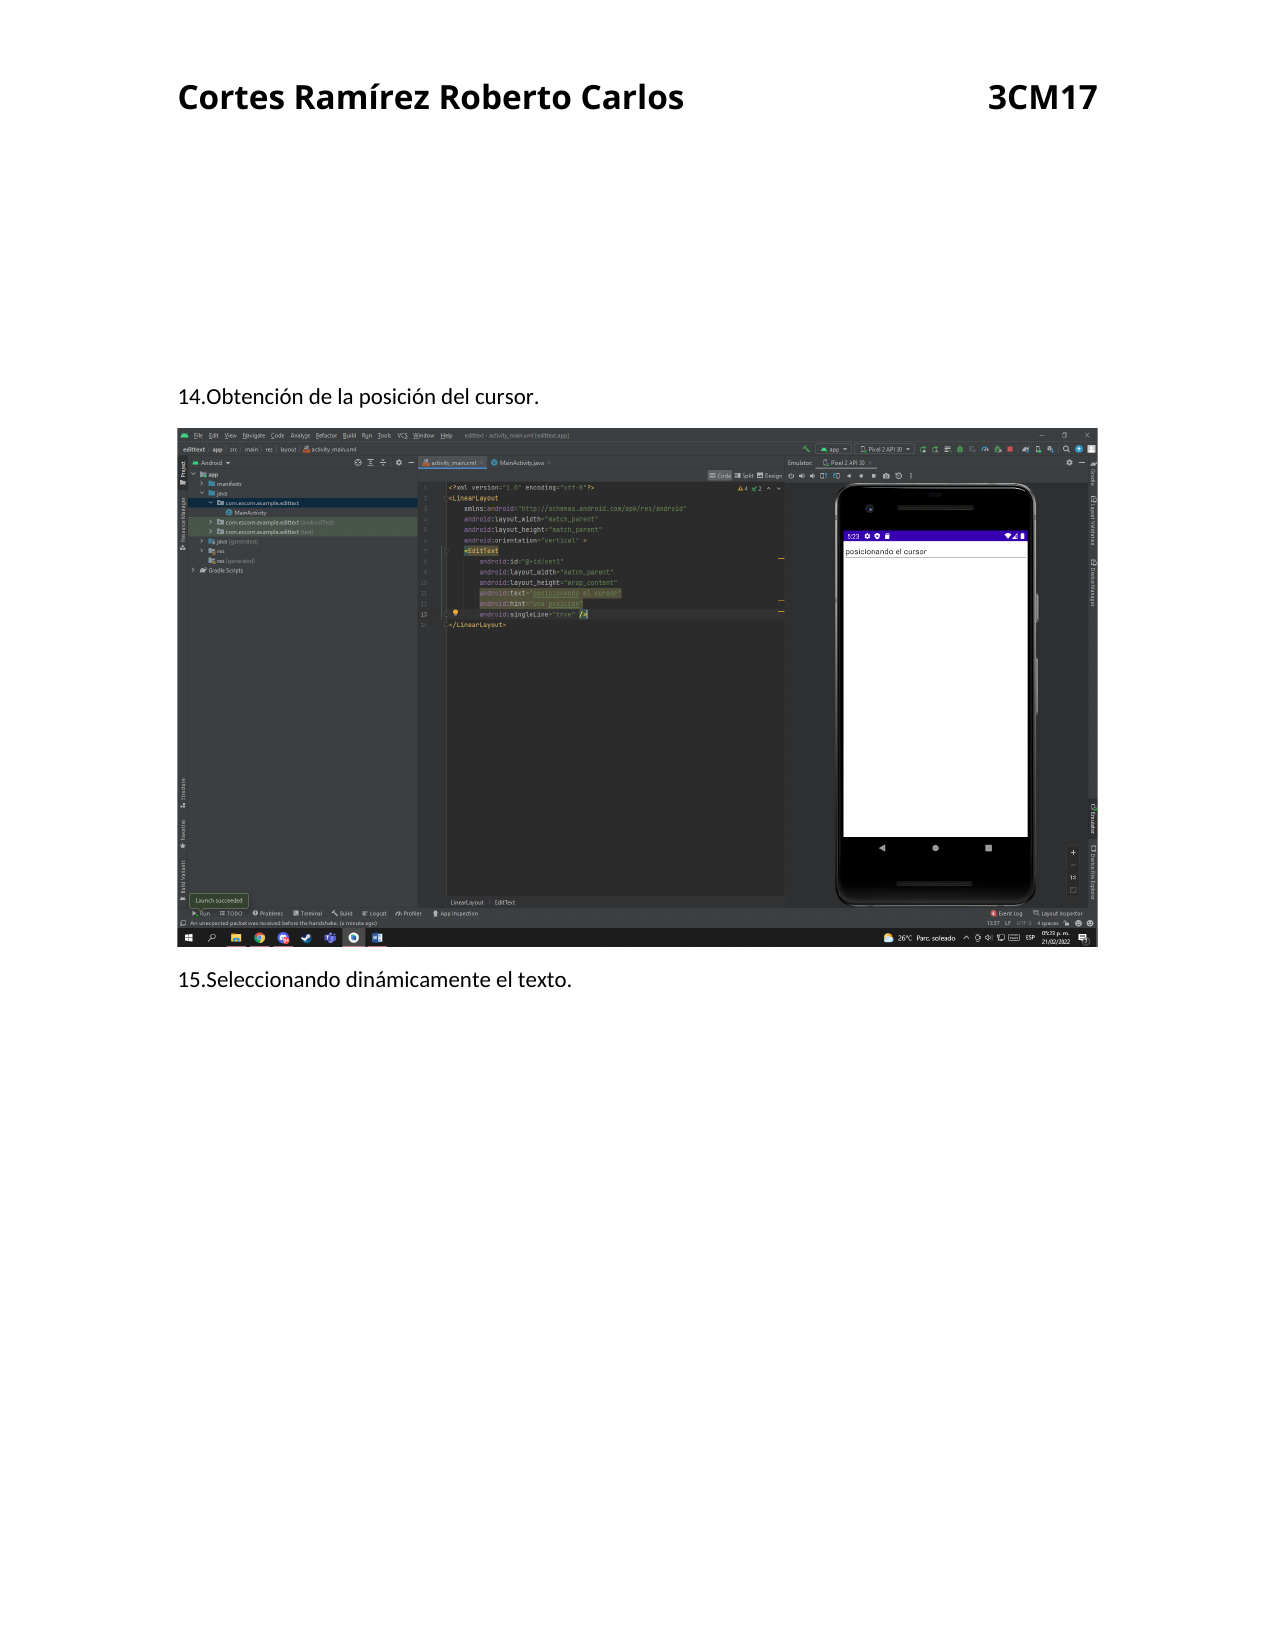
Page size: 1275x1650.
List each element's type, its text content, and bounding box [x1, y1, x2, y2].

picture [177, 428, 1098, 947]
text 15.Seleccionando dinámicamente el texto. [177, 966, 1098, 993]
text 14.Obtención de la posición del cursor. [177, 382, 1098, 410]
